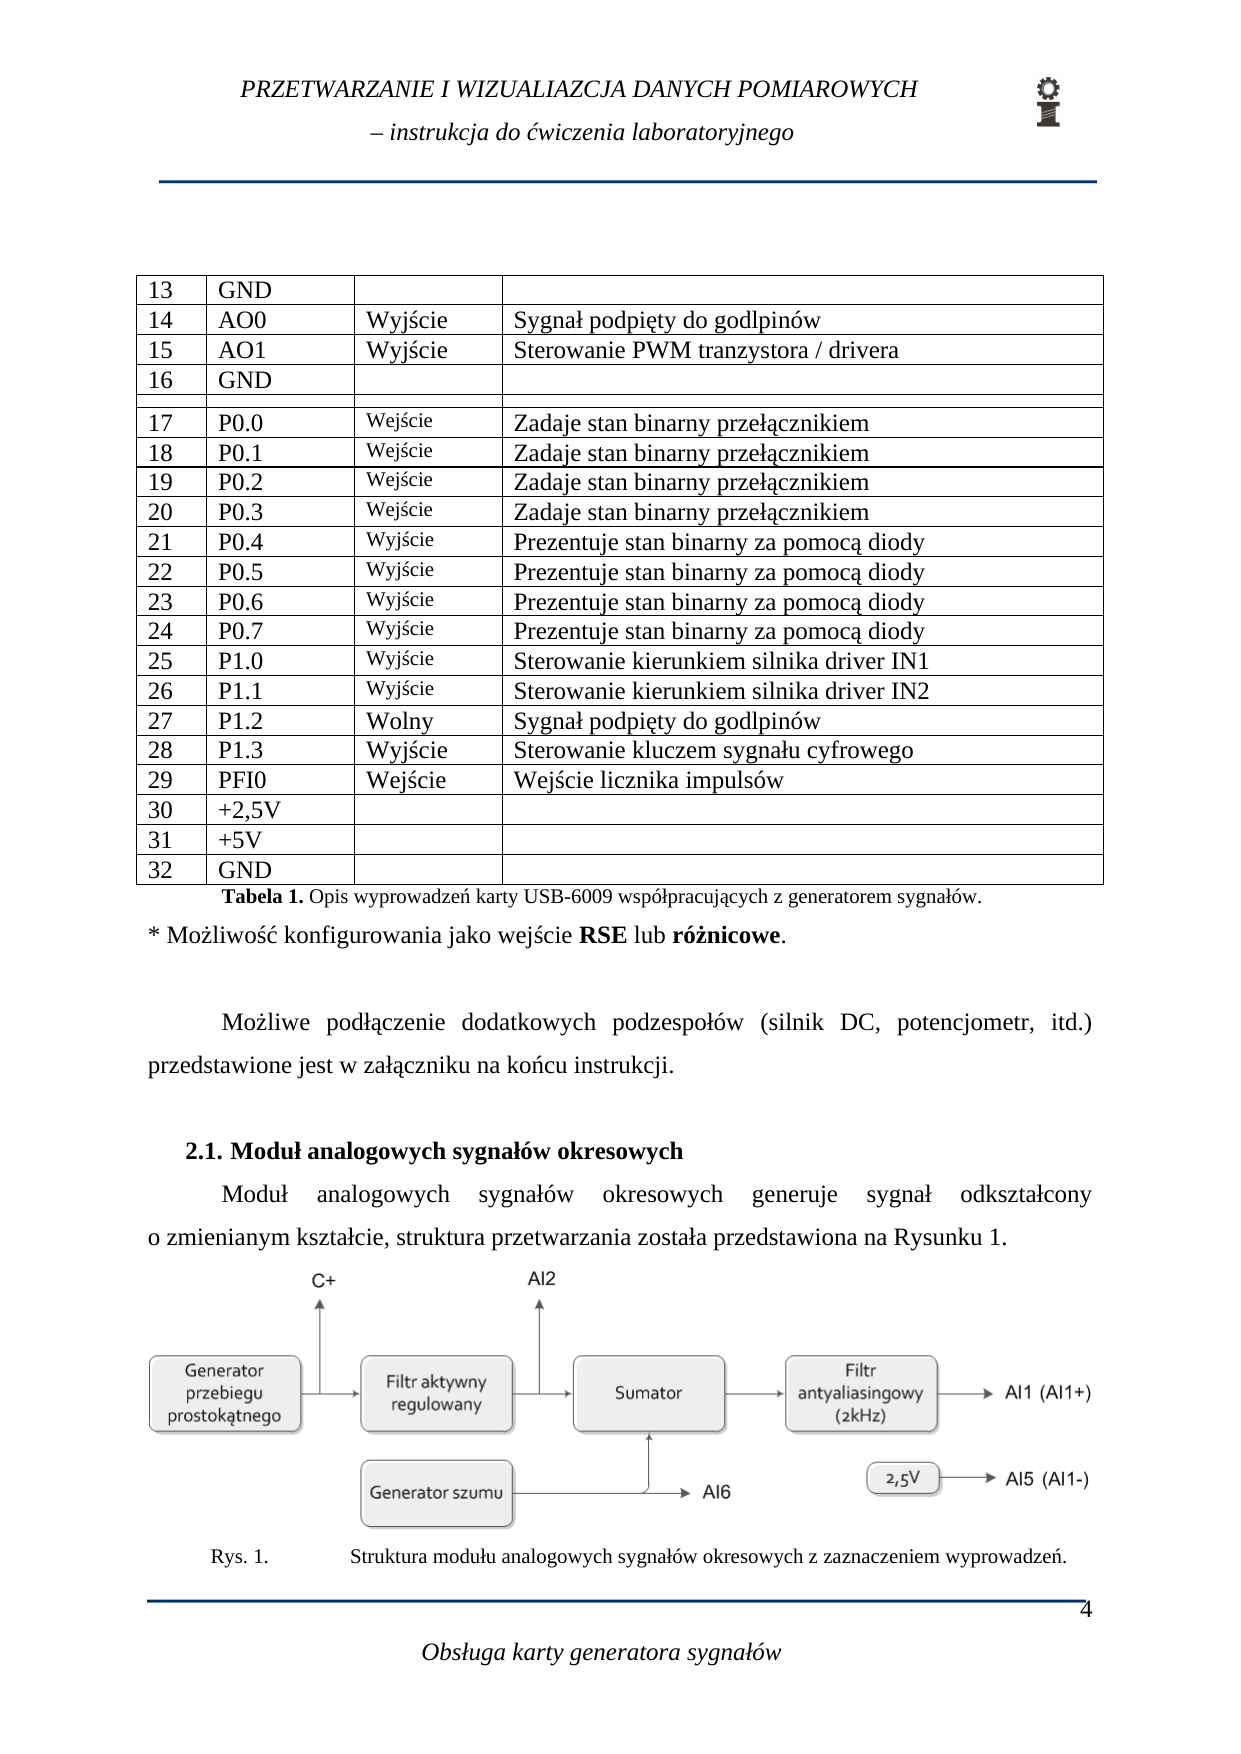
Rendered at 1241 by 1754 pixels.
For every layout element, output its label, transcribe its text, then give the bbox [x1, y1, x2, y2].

table_cell AO1 [207, 335, 354, 364]
table_cell 16 [137, 365, 206, 394]
table_cell P1.0 [207, 646, 354, 675]
table_cell Wyjście [355, 587, 502, 615]
table_cell Wolny [355, 706, 502, 734]
text Tabela 1. Opis wyprowadzeń karty USB-6009 współpracujących z generatorem sygnałów. [148, 885, 1092, 908]
table_cell P1.1 [207, 676, 354, 705]
table_cell 18 [137, 438, 206, 466]
table_cell 14 [137, 305, 206, 334]
table_cell Prezentuje stan binarny za pomocą diody [503, 616, 1103, 645]
text Możliwe podłączenie dodatkowych podzespołów (silnik DC, potencjometr, itd.) przedstawione jest w załączniku na końcu instrukcji. [148, 1007, 1092, 1079]
table_cell P0.3 [207, 497, 354, 526]
table_cell Zadaje stan binarny przełącznikiem [503, 497, 1103, 526]
table_cell Prezentuje stan binarny za pomocą diody [503, 557, 1103, 586]
picture [159, 174, 1097, 190]
table_cell PFI0 [207, 765, 354, 794]
table_cell Sterowanie PWM tranzystora / drivera [503, 335, 1103, 364]
table_cell Sygnał podpięty do godlpinów [503, 706, 1103, 734]
table_cell 15 [137, 335, 206, 364]
table_cell [355, 855, 502, 883]
table_cell Zadaje stan binarny przełącznikiem [503, 438, 1103, 466]
table_cell 13 [137, 276, 206, 304]
table_cell P0.2 [207, 468, 354, 496]
table_cell Wejście [355, 408, 502, 437]
table_cell 30 [137, 795, 206, 824]
table_cell [355, 795, 502, 824]
text Moduł analogowych sygnałów okresowych generuje sygnał odkształcony o zmienianym kształcie, struktura przetwarzania została przedstawiona na Rysunku 1. [148, 1179, 1092, 1251]
table_cell 19 [137, 468, 206, 496]
table_cell 20 [137, 497, 206, 526]
table_cell GND [207, 276, 354, 304]
table_cell [503, 276, 1103, 304]
table_cell [355, 825, 502, 854]
table_cell +5V [207, 825, 354, 854]
table_cell Wyjście [355, 305, 502, 334]
table_cell Wyjście [355, 557, 502, 586]
table_cell [503, 365, 1103, 394]
table_cell Wyjście [355, 676, 502, 705]
table_cell [355, 276, 502, 304]
table_cell P0.7 [207, 616, 354, 645]
table_cell 24 [137, 616, 206, 645]
table_cell Wejście [355, 468, 502, 496]
table_cell [207, 395, 354, 407]
table_cell P1.3 [207, 736, 354, 764]
table_cell 17 [137, 408, 206, 437]
list Struktura modułu analogowych sygnałów okresowych z zaznaczeniem wyprowadzeń. [185, 1544, 1092, 1568]
table_cell P0.6 [207, 587, 354, 615]
table_cell Wejście [355, 497, 502, 526]
table_cell Wyjście [355, 736, 502, 764]
table_cell 21 [137, 527, 206, 556]
table_cell +2,5V [207, 795, 354, 824]
table_cell 22 [137, 557, 206, 586]
table_cell 23 [137, 587, 206, 615]
table_cell Prezentuje stan binarny za pomocą diody [503, 527, 1103, 556]
picture [147, 1593, 1086, 1610]
table_cell Wyjście [355, 616, 502, 645]
table_cell GND [207, 365, 354, 394]
table_cell 32 [137, 855, 206, 883]
table_cell P0.4 [207, 527, 354, 556]
table_cell Wejście [355, 438, 502, 466]
table_cell AO0 [207, 305, 354, 334]
table_cell [355, 395, 502, 407]
table_cell [503, 795, 1103, 824]
table_cell [503, 395, 1103, 407]
table_cell GND [207, 855, 354, 883]
table_cell Sygnał podpięty do godlpinów [503, 305, 1103, 334]
table_cell Zadaje stan binarny przełącznikiem [503, 408, 1103, 437]
table_cell 31 [137, 825, 206, 854]
table_cell P0.1 [207, 438, 354, 466]
table_cell Wyjście [355, 527, 502, 556]
table_cell 26 [137, 676, 206, 705]
table_cell Wejście [355, 765, 502, 794]
table_cell P1.2 [207, 706, 354, 734]
table_cell [355, 365, 502, 394]
table_cell Prezentuje stan binarny za pomocą diody [503, 587, 1103, 615]
table_cell 27 [137, 706, 206, 734]
table_cell Sterowanie kierunkiem silnika driver IN1 [503, 646, 1103, 675]
table_cell Wejście licznika impulsów [503, 765, 1103, 794]
table_cell 28 [137, 736, 206, 764]
list Moduł analogowych sygnałów okresowych [185, 1136, 1092, 1165]
table_cell [503, 825, 1103, 854]
table_cell 25 [137, 646, 206, 675]
picture [148, 1265, 1092, 1530]
table_cell Zadaje stan binarny przełącznikiem [503, 468, 1103, 496]
text * Możliwość konfigurowania jako wejście RSE lub różnicowe. [148, 921, 1092, 949]
table_cell Wyjście [355, 335, 502, 364]
table_cell Sterowanie kluczem sygnału cyfrowego [503, 736, 1103, 764]
table_cell P0.5 [207, 557, 354, 586]
table_cell 29 [137, 765, 206, 794]
table_cell P0.0 [207, 408, 354, 437]
table_cell [137, 395, 206, 407]
table_cell Wyjście [355, 646, 502, 675]
table_cell [503, 855, 1103, 883]
table_cell Sterowanie kierunkiem silnika driver IN2 [503, 676, 1103, 705]
